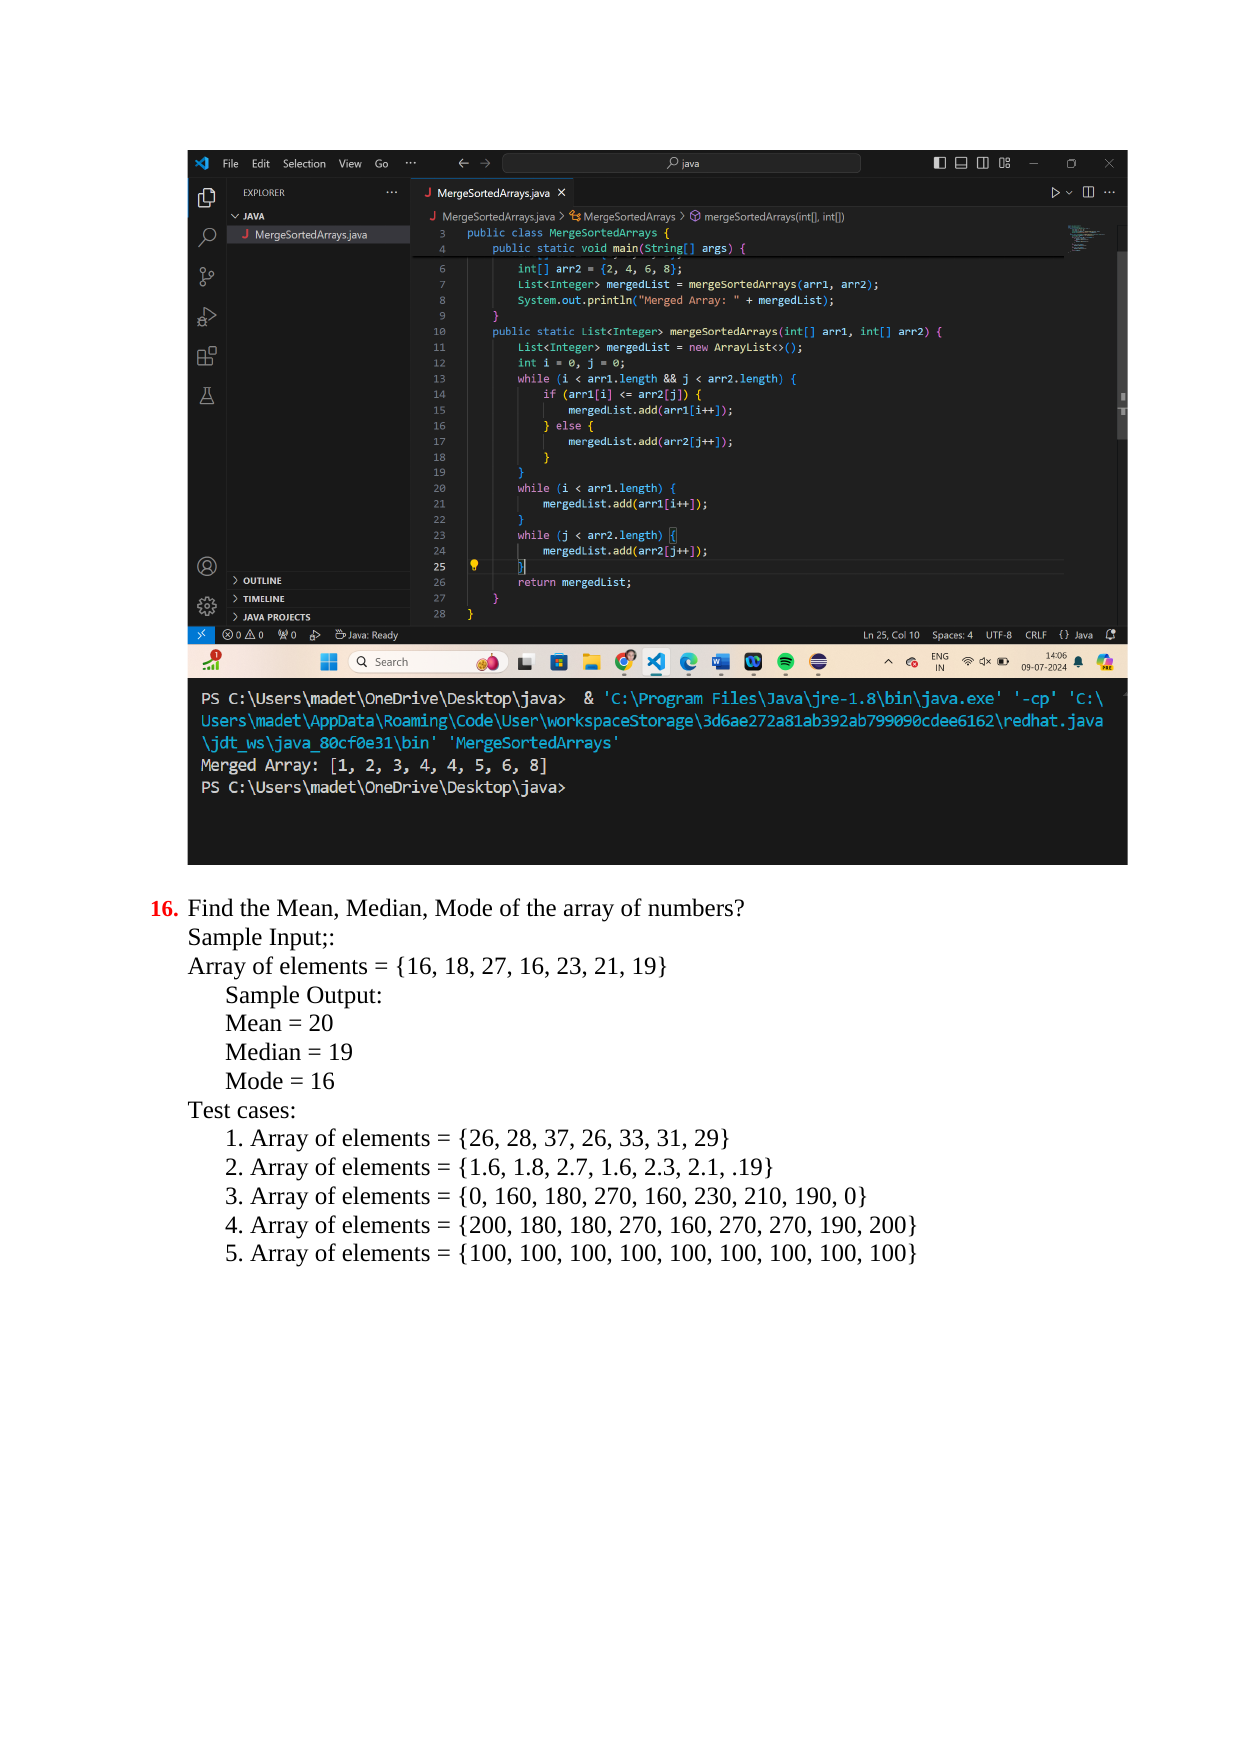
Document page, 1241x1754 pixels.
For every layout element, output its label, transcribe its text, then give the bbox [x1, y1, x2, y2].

list 2. Array of elements = {1.6, 1.8, 2.7, 1.6, 2.3, 2.1, .19} [225, 1152, 1090, 1181]
list Test cases: [187, 1095, 1090, 1123]
list Median = 19 [225, 1037, 1090, 1066]
list 3. Array of elements = {0, 160, 180, 270, 160, 230, 210, 190, 0} [225, 1181, 1090, 1210]
picture [187, 150, 1128, 865]
list Mode = 16 [225, 1066, 1090, 1095]
list Sample Input;: [187, 922, 1090, 951]
list 5. Array of elements = {100, 100, 100, 100, 100, 100, 100, 100, 100} [225, 1238, 1090, 1267]
list Find the Mean, Median, Mode of the array of numbers? [150, 893, 1090, 922]
list 4. Array of elements = {200, 180, 180, 270, 160, 270, 270, 190, 200} [225, 1210, 1090, 1238]
list Array of elements = {16, 18, 27, 16, 23, 21, 19} [187, 951, 1090, 980]
list Sample Output: Mean = 20 [225, 980, 1090, 1037]
list 1. Array of elements = {26, 28, 37, 26, 33, 31, 29} [225, 1123, 1090, 1152]
